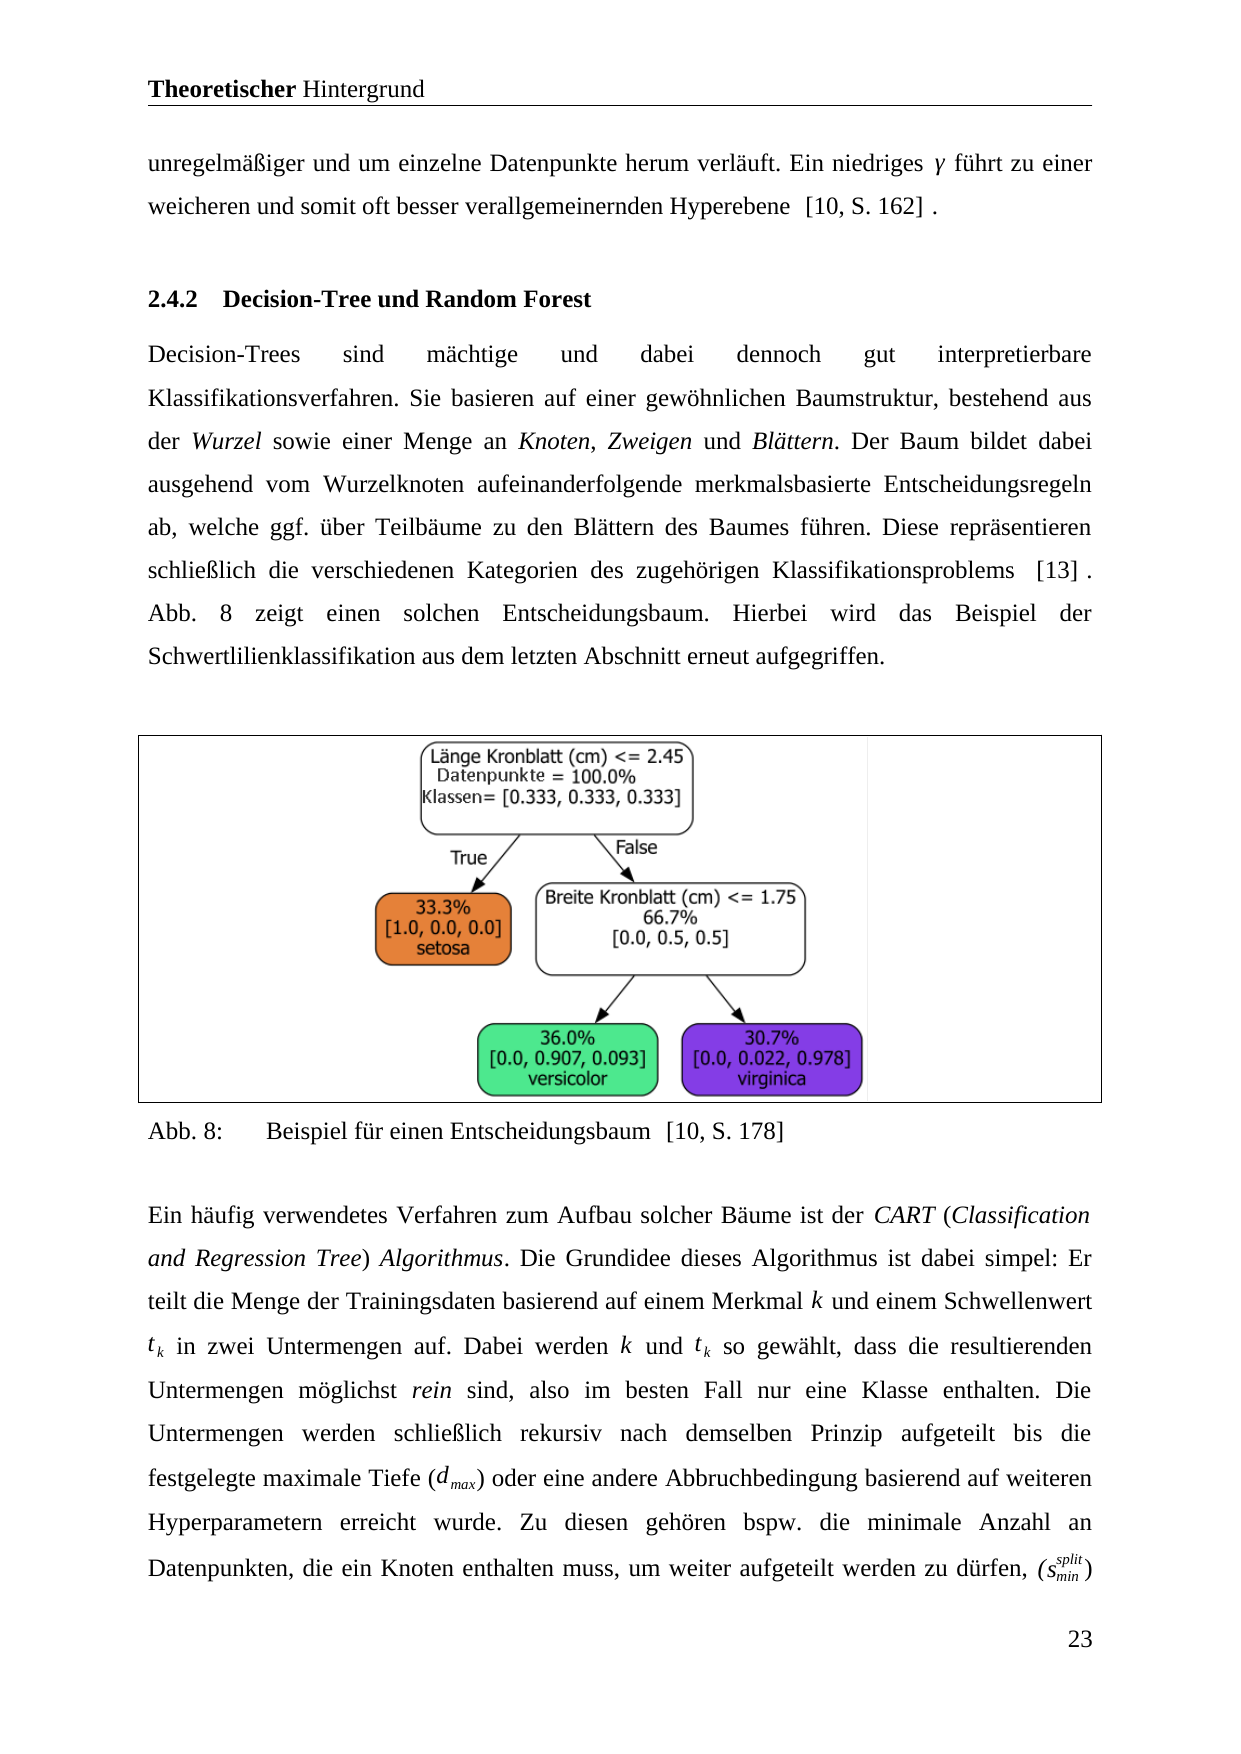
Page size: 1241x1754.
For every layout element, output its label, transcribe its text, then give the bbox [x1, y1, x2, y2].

subtitle Decision-Tree und Random Forest [148, 284, 1092, 313]
picture [372, 737, 869, 1101]
text Decision-Trees sind mächtige und dabei dennoch gut interpretierbare Klassifikationsverfahren. Sie basieren auf einer gewöhnlichen Baumstruktur, bestehend aus der Wurzel sowie einer Menge an Knoten, Zweigen und Blättern. Der Baum bildet dabei ausgehend vom Wurzelknoten aufeinanderfolgende merkmalsbasierte Entscheidungsregeln ab, welche ggf. über Teilbäume zu den Blättern des Baumes führen. Diese repräsentieren schließlich die verschiedenen Kategorien des zugehörigen Klassifikationsproblems . Abb. 8 zeigt einen solchen Entscheidungsbaum. Hierbei wird das Beispiel der Schwertlilienklassifikation aus dem letzten Abschnitt erneut aufgegriffen. [148, 339, 1092, 670]
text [148, 1200, 1092, 1585]
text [148, 148, 1092, 219]
text Abb. : Beispiel für einen Entscheidungsbaum [148, 1116, 1092, 1144]
